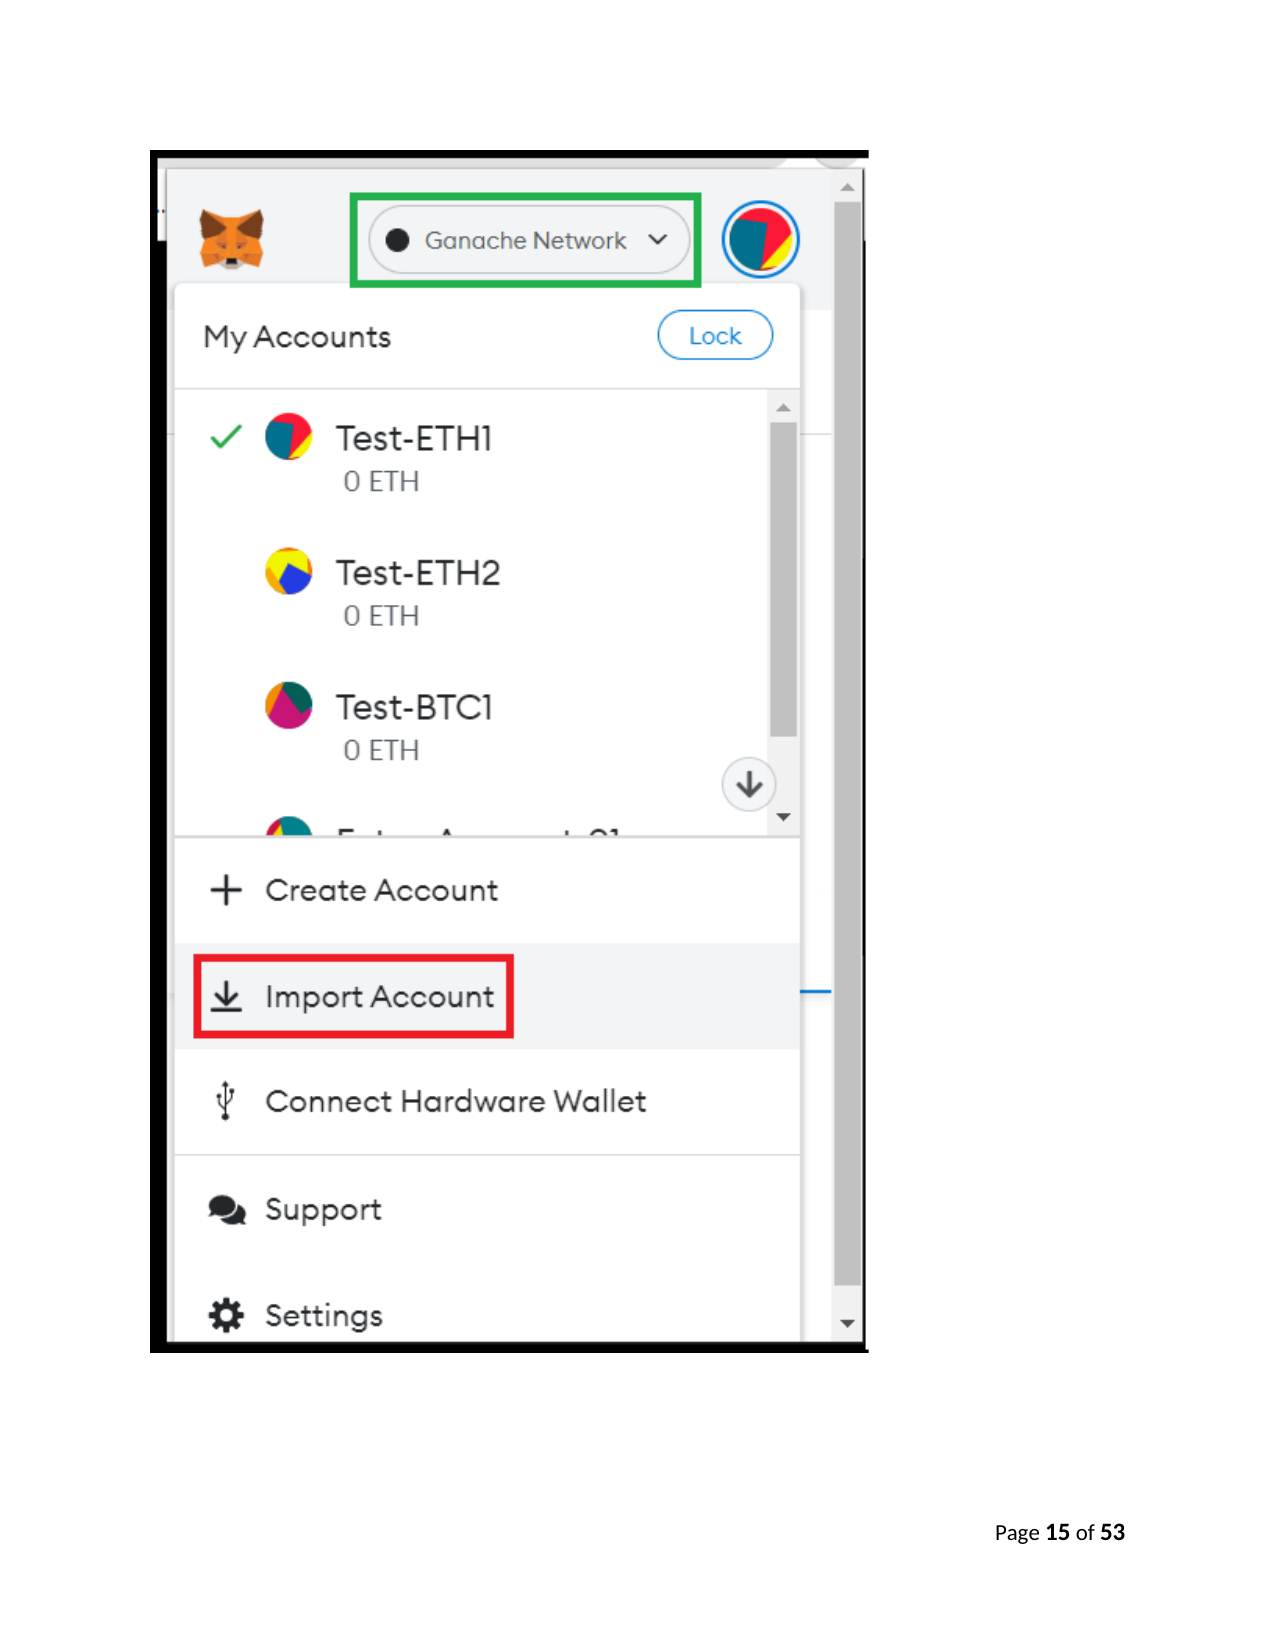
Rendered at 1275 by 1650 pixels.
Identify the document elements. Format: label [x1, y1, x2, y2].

picture [150, 150, 869, 1353]
